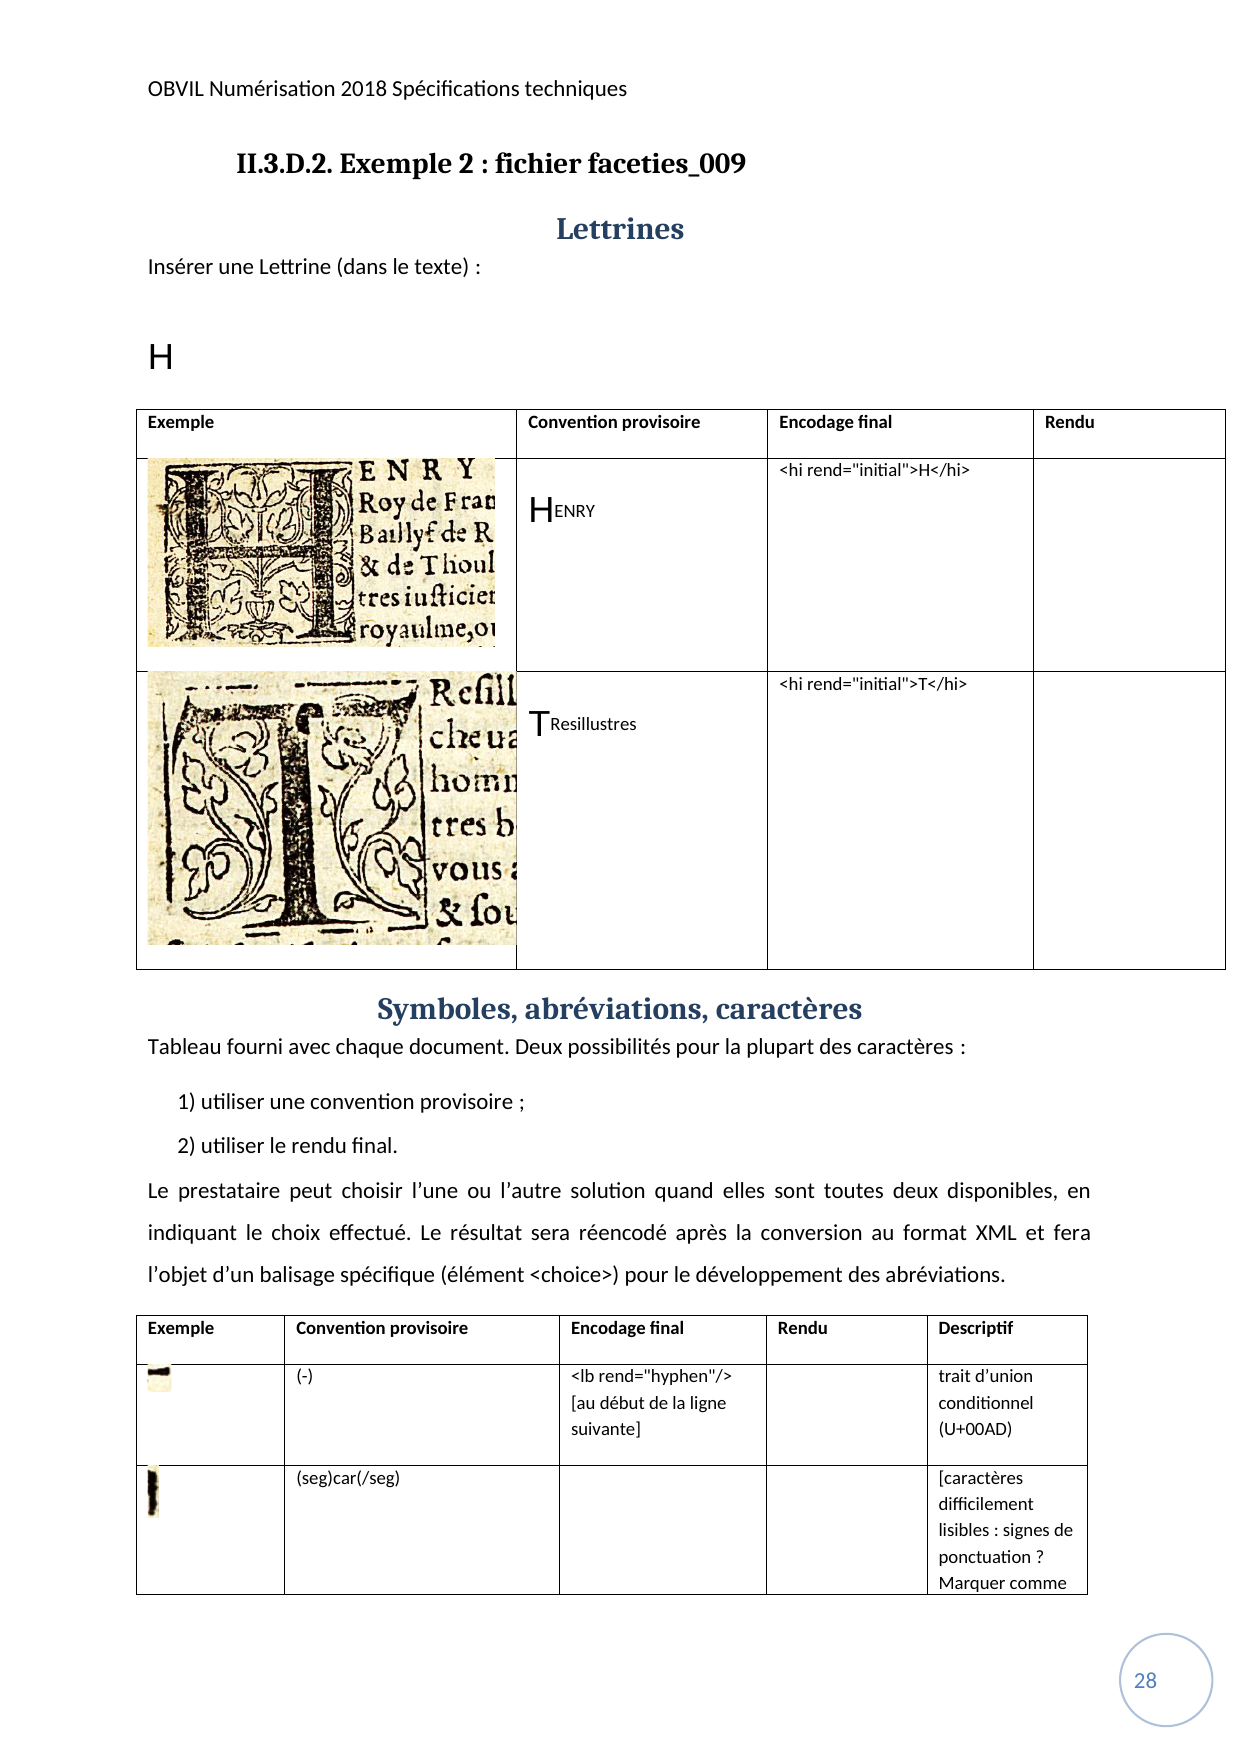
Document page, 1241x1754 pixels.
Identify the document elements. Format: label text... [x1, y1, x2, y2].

table_header Encodage final [560, 1316, 766, 1363]
table_cell [767, 1365, 927, 1465]
table_cell trait d’union conditionnel (U+00AD) [928, 1365, 1087, 1465]
text Tableau fourni avec chaque document. Deux possibilités pour la plupart des caractères : [148, 1032, 1093, 1061]
table_cell [1034, 459, 1225, 671]
table_header Convention provisoire [285, 1316, 559, 1363]
table_header Exemple [137, 410, 516, 457]
table_header Encodage final [768, 410, 1033, 457]
table_cell HENRY [517, 459, 767, 671]
table_cell [767, 1466, 927, 1594]
text 2) utiliser le rendu final. [177, 1132, 1093, 1160]
table_cell [137, 672, 516, 969]
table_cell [928, 1466, 1087, 1594]
text Insérer une Lettrine (dans le texte) : [148, 252, 1093, 280]
table_cell [560, 1466, 766, 1594]
table_cell [1034, 672, 1225, 969]
table_header Convention provisoire [517, 410, 767, 457]
table_cell <hi rend="initial">T</hi> [768, 672, 1033, 969]
table_header Exemple [137, 1316, 284, 1363]
table_cell [137, 1466, 284, 1594]
table_header Rendu [767, 1316, 927, 1363]
table_cell <hi rend="initial">H</hi> [768, 459, 1033, 671]
table_header Rendu [1034, 410, 1225, 457]
table_cell <lb rend="hyphen"/> [au début de la ligne suivante] [560, 1365, 766, 1465]
subtitle Lettrines [148, 211, 1093, 247]
table_cell [137, 1365, 284, 1465]
text Le prestataire peut choisir l’une ou l’autre solution quand elles sont toutes deux disponibles, en indiquant le choix effectué. Le résultat sera réencodé après la conversion au format XML et fera l’objet d’un balisage spécifique (élément <choice>) pour le développement des abréviations. [148, 1176, 1093, 1288]
table_cell (seg)car(/seg) [285, 1466, 559, 1594]
table_cell TResillustres [517, 672, 767, 969]
text 1) utiliser une convention provisoire ; [177, 1087, 1093, 1115]
text H [148, 305, 1093, 377]
subtitle II.3.D.2. Exemple 2 : fichier faceties_009 [236, 148, 1093, 181]
subtitle Symboles, abréviations, caractères [148, 991, 1093, 1027]
table_header Descriptif [928, 1316, 1087, 1363]
table_cell [137, 459, 516, 671]
table_cell (-) [285, 1365, 559, 1465]
